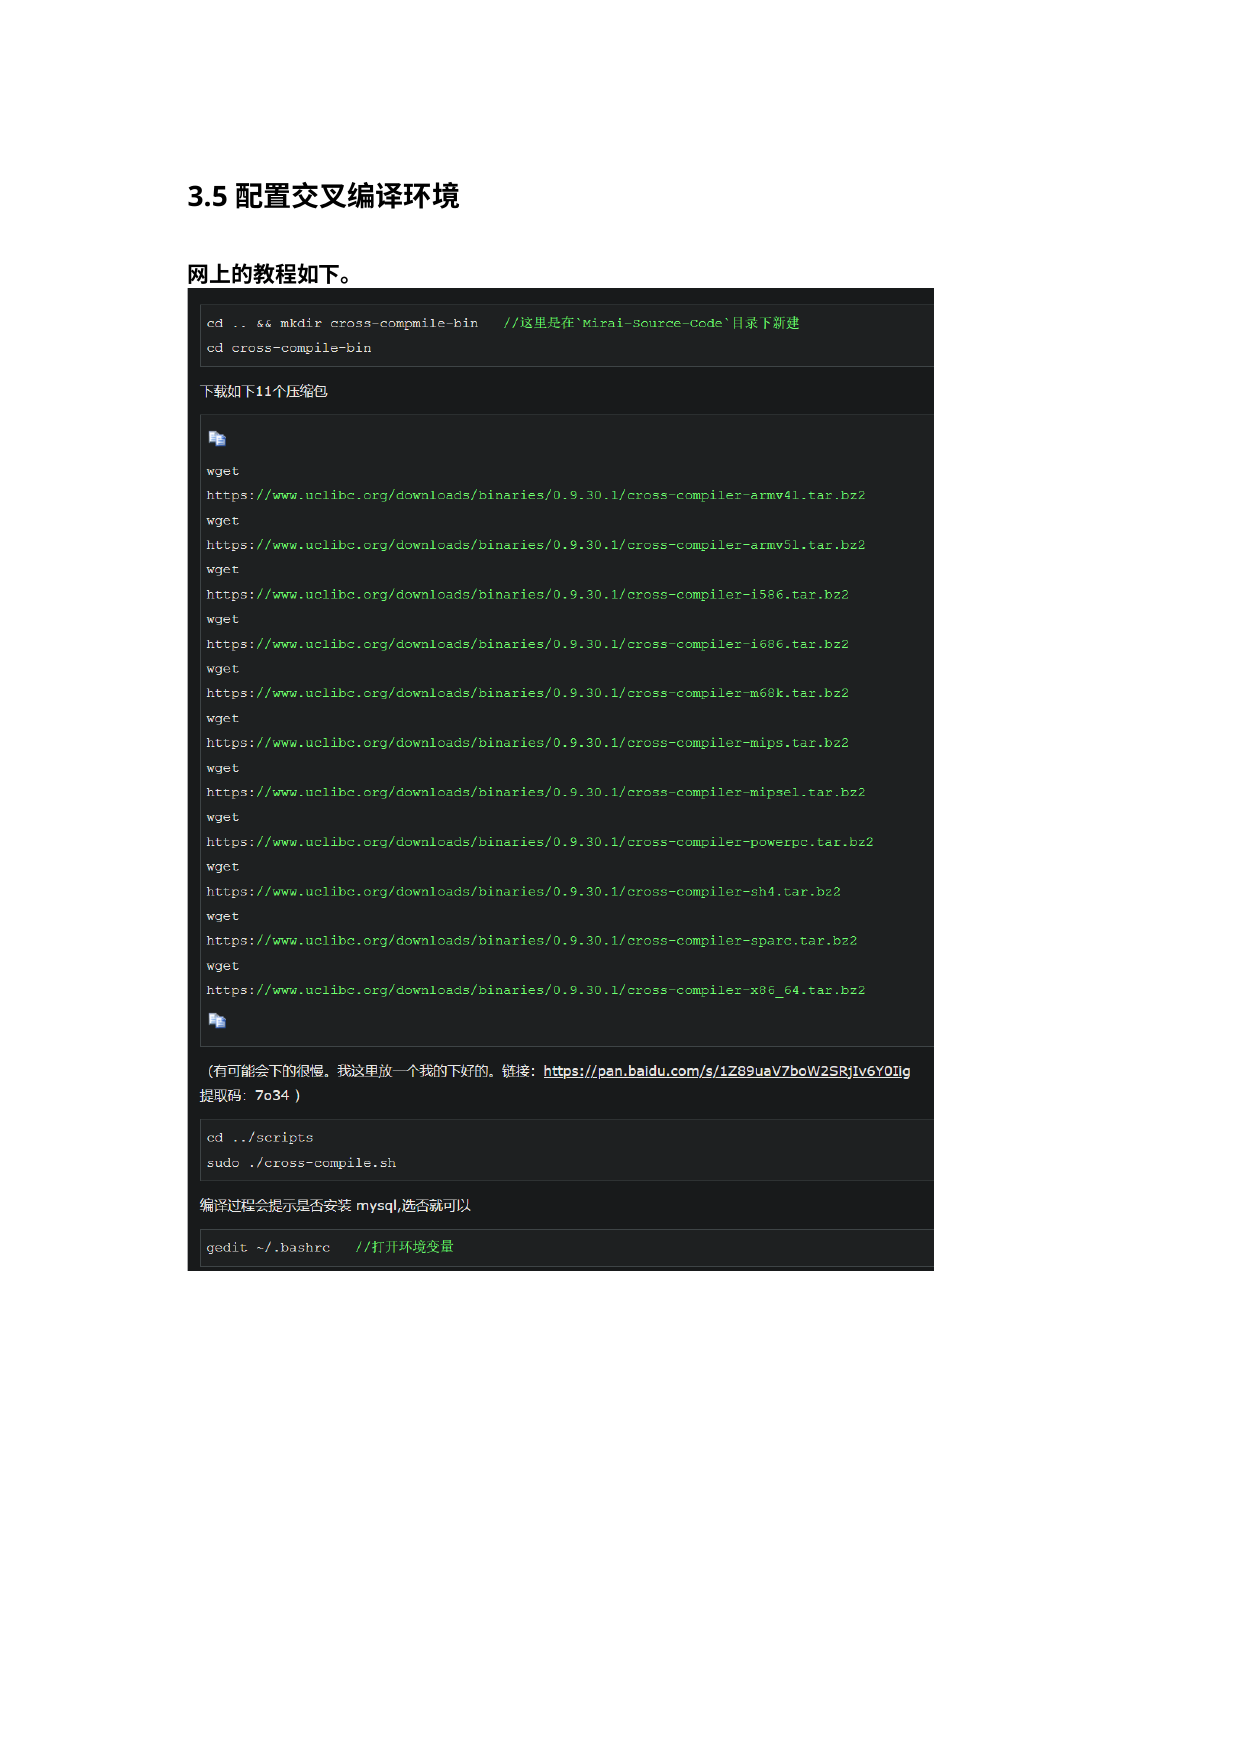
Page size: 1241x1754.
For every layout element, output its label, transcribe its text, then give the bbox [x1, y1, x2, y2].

subtitle 3.5 配置交叉编译环境 [187, 162, 1053, 227]
text 网上的教程如下。 [187, 256, 1053, 289]
picture [187, 288, 934, 1271]
